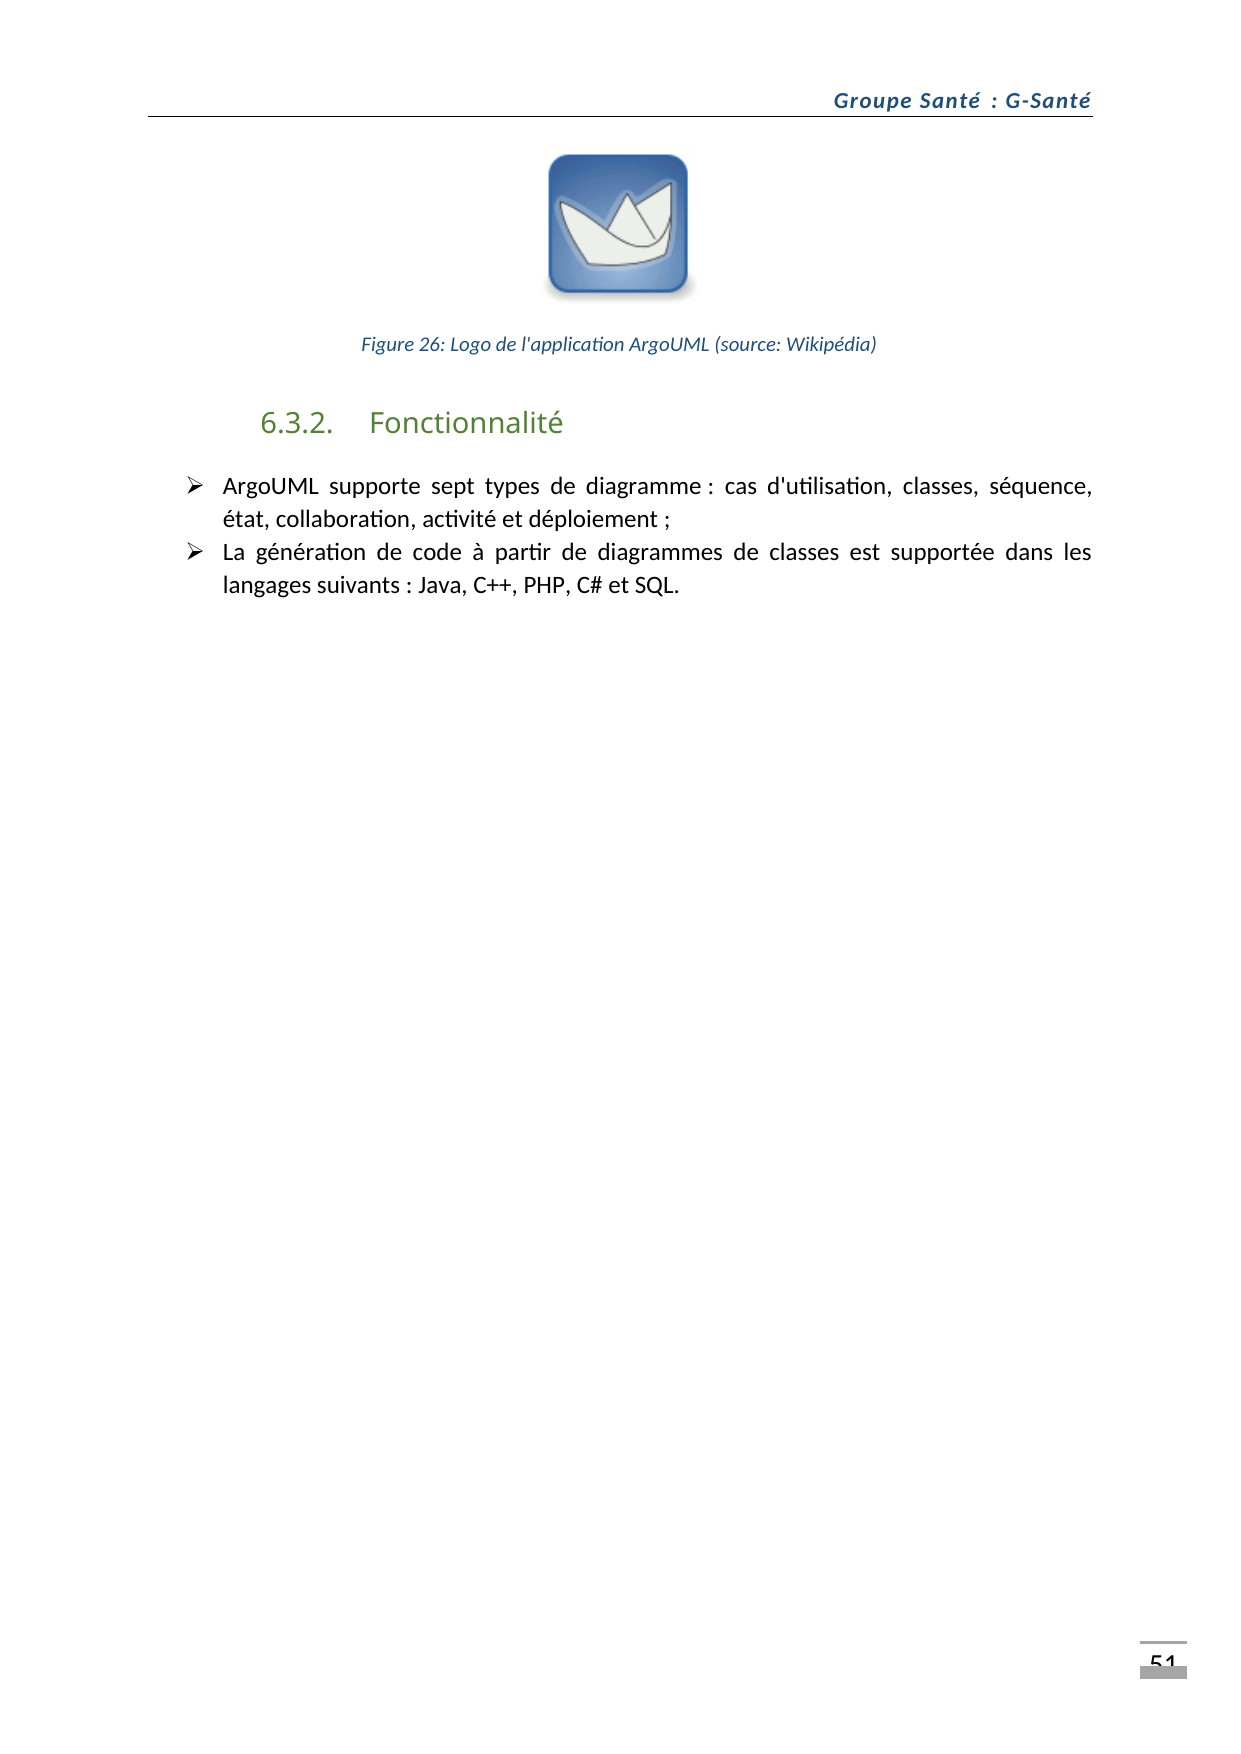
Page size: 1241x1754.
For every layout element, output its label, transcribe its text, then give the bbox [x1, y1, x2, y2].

subtitle Fonctionnalité [201, 402, 1093, 442]
list ArgoUML supporte sept types de diagramme : cas d'utilisation, classes, séquence, état, collaboration, activité et déploiement ; [185, 470, 1093, 534]
list La génération de code à partir de diagrammes de classes est supportée dans les langages suivants : Java, C++, PHP, C# et SQL. [185, 536, 1093, 599]
text Figure 26: Logo de l'application ArgoUML (source: Wikipédia) [148, 331, 1093, 357]
picture [542, 147, 699, 304]
